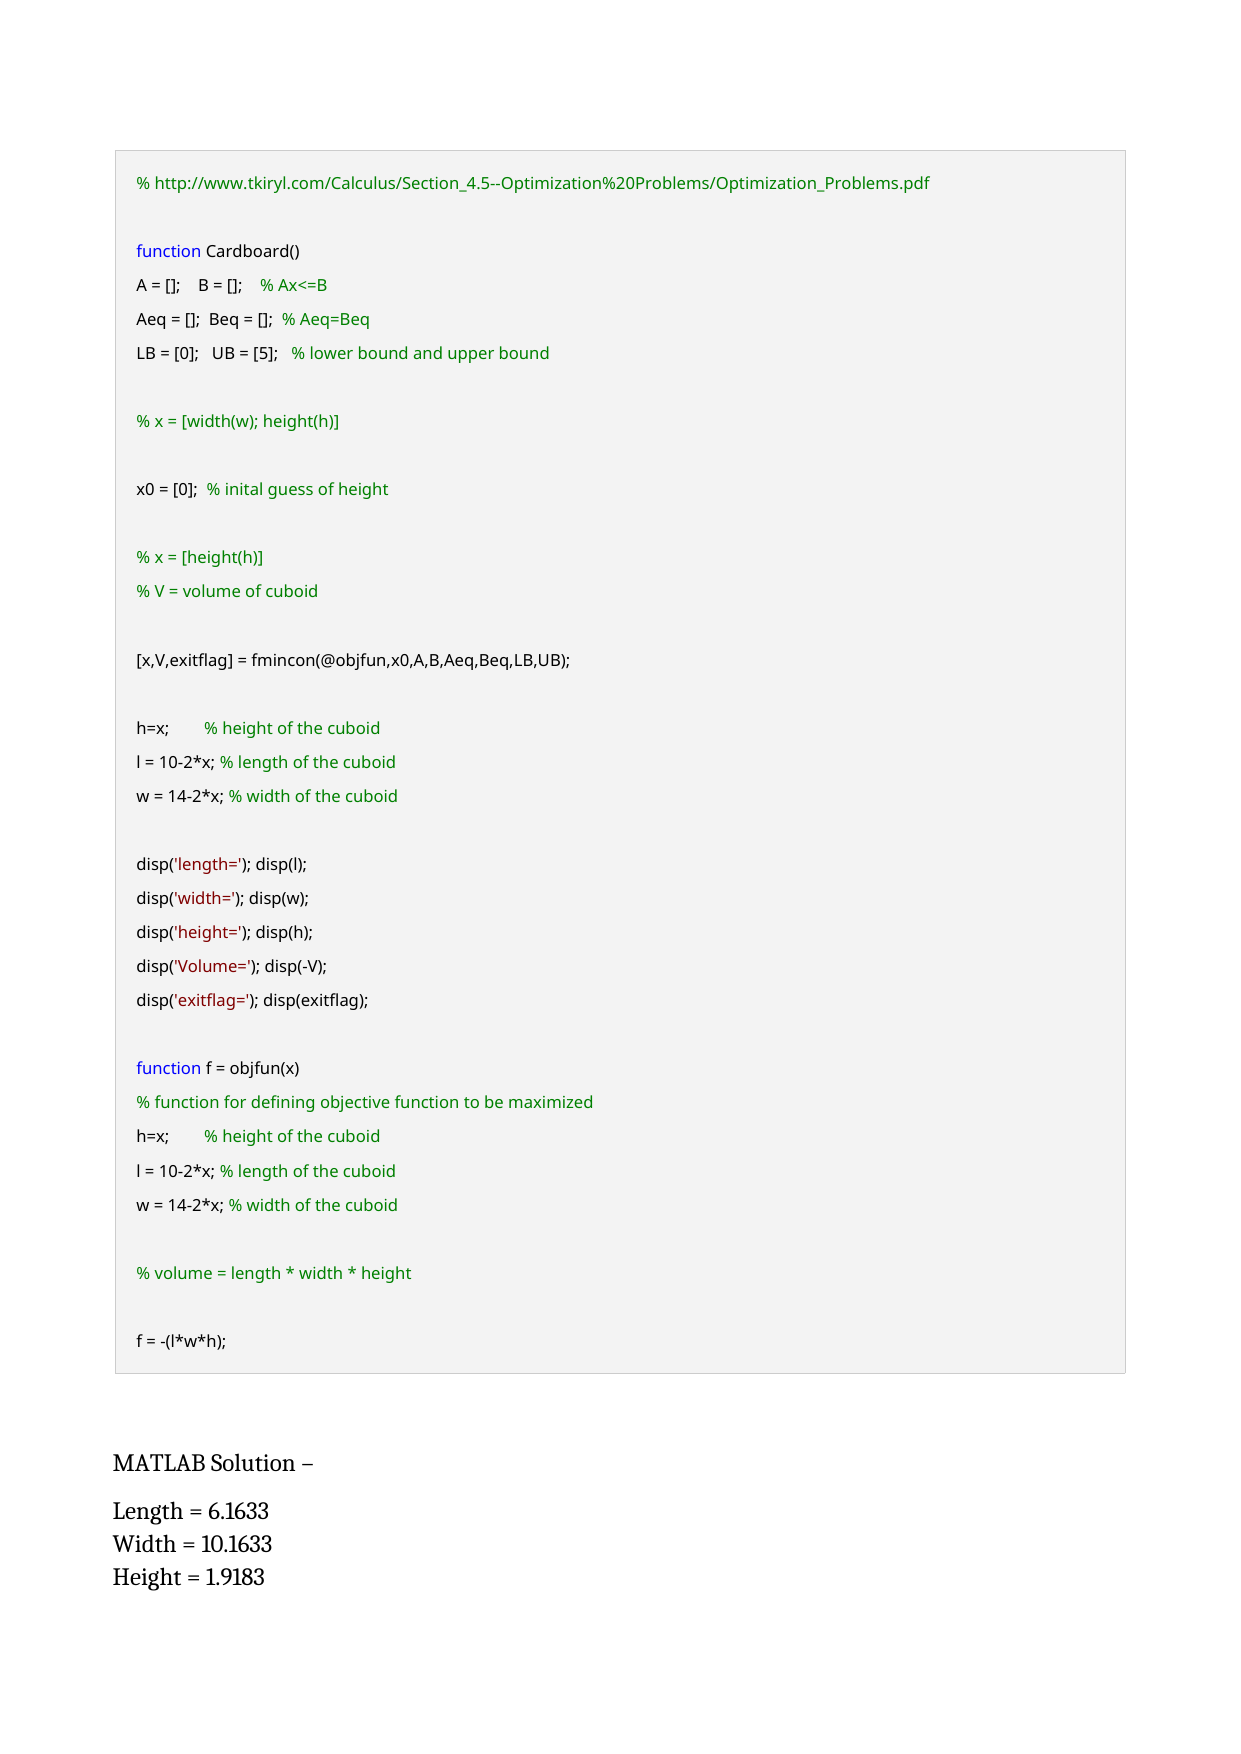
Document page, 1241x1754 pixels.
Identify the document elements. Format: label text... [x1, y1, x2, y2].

text Length = 6.1633 [112, 1497, 1128, 1526]
text MATLAB Solution – [112, 1449, 1128, 1478]
text Height = 1.9183 [112, 1563, 1128, 1592]
text Width = 10.1633 [112, 1530, 1128, 1559]
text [116, 151, 1125, 1373]
